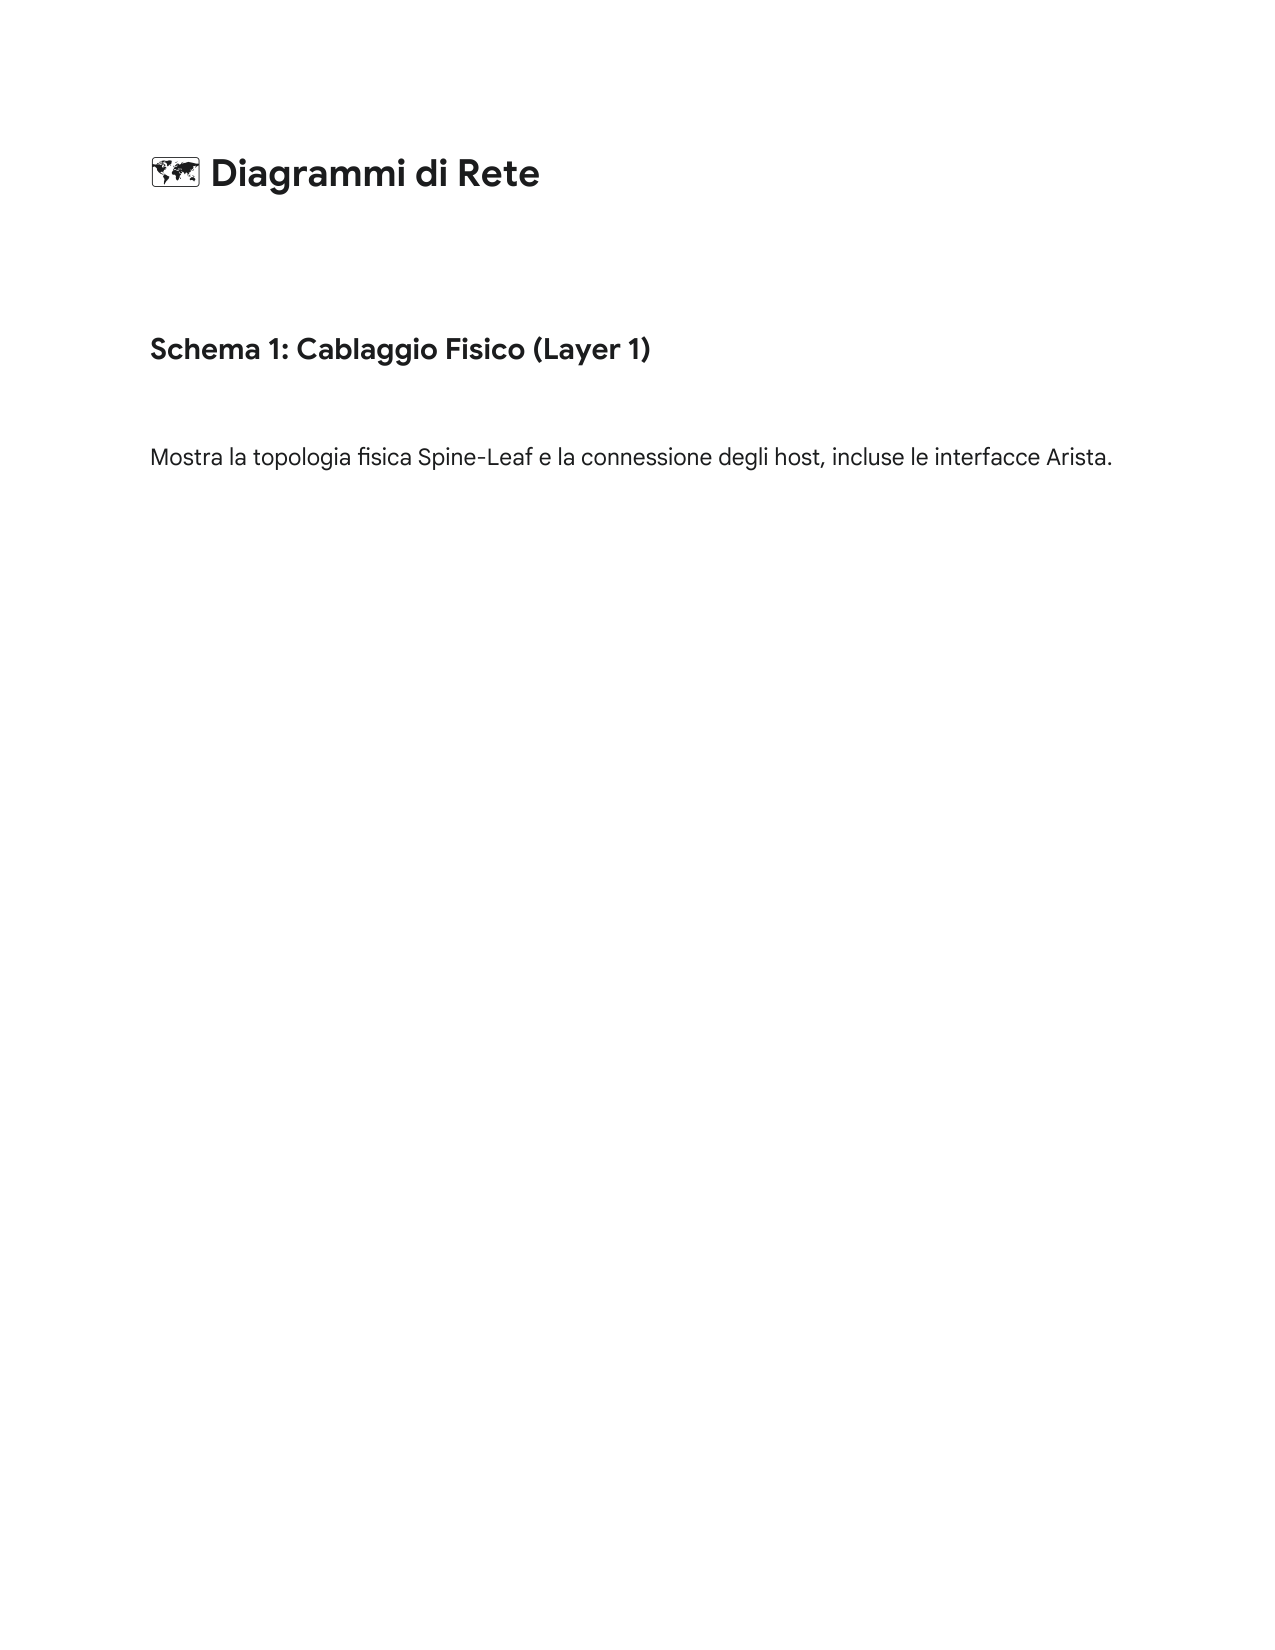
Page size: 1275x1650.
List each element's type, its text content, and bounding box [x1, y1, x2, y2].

subtitle 🗺️ Diagrammi di Rete [150, 150, 1125, 197]
text Mostra la topologia fisica Spine-Leaf e la connessione degli host, incluse le interfacce Arista. [150, 443, 1125, 472]
subtitle Schema 1: Cablaggio Fisico (Layer 1) [150, 331, 1125, 368]
